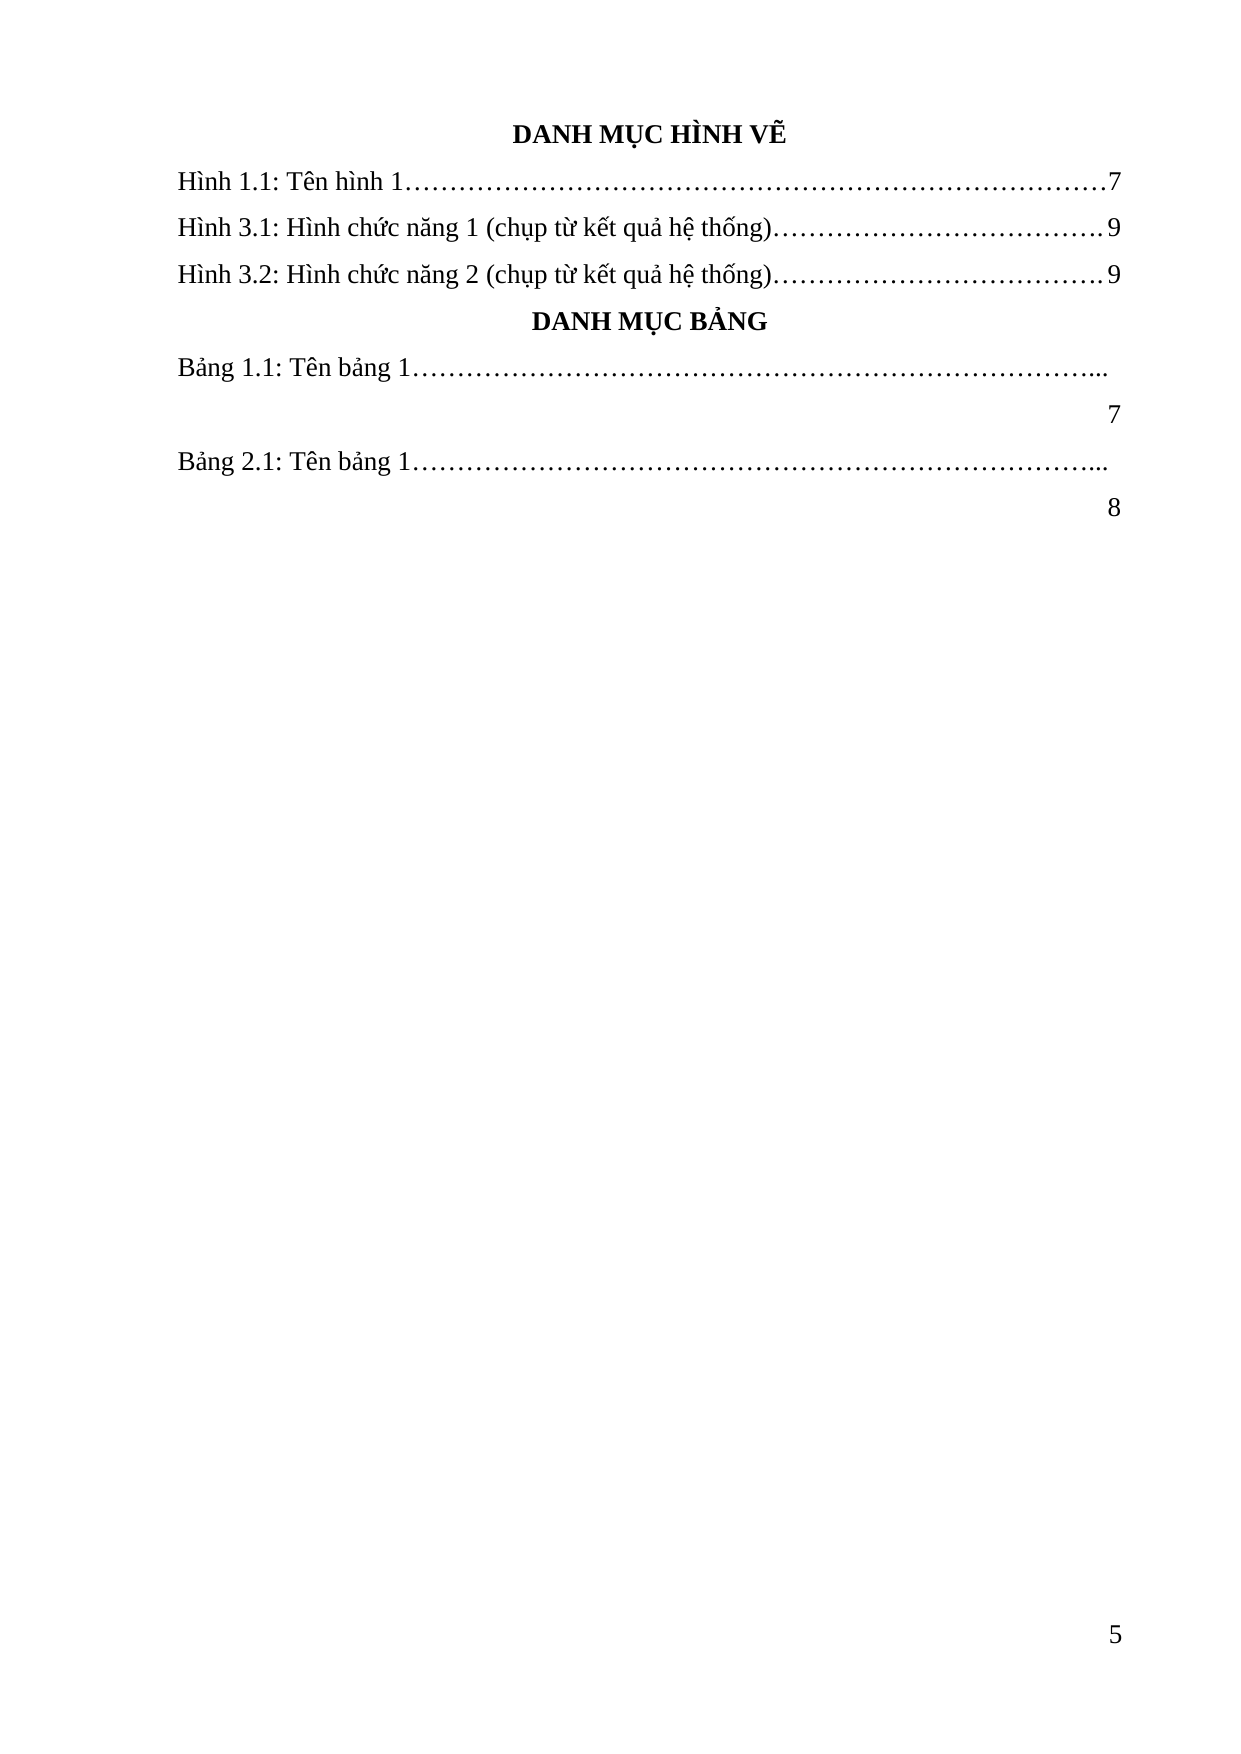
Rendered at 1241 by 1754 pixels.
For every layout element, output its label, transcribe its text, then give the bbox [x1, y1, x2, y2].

text DANH MỤC HÌNH VẼ [177, 118, 1122, 149]
text DANH MỤC BẢNG [177, 305, 1122, 336]
